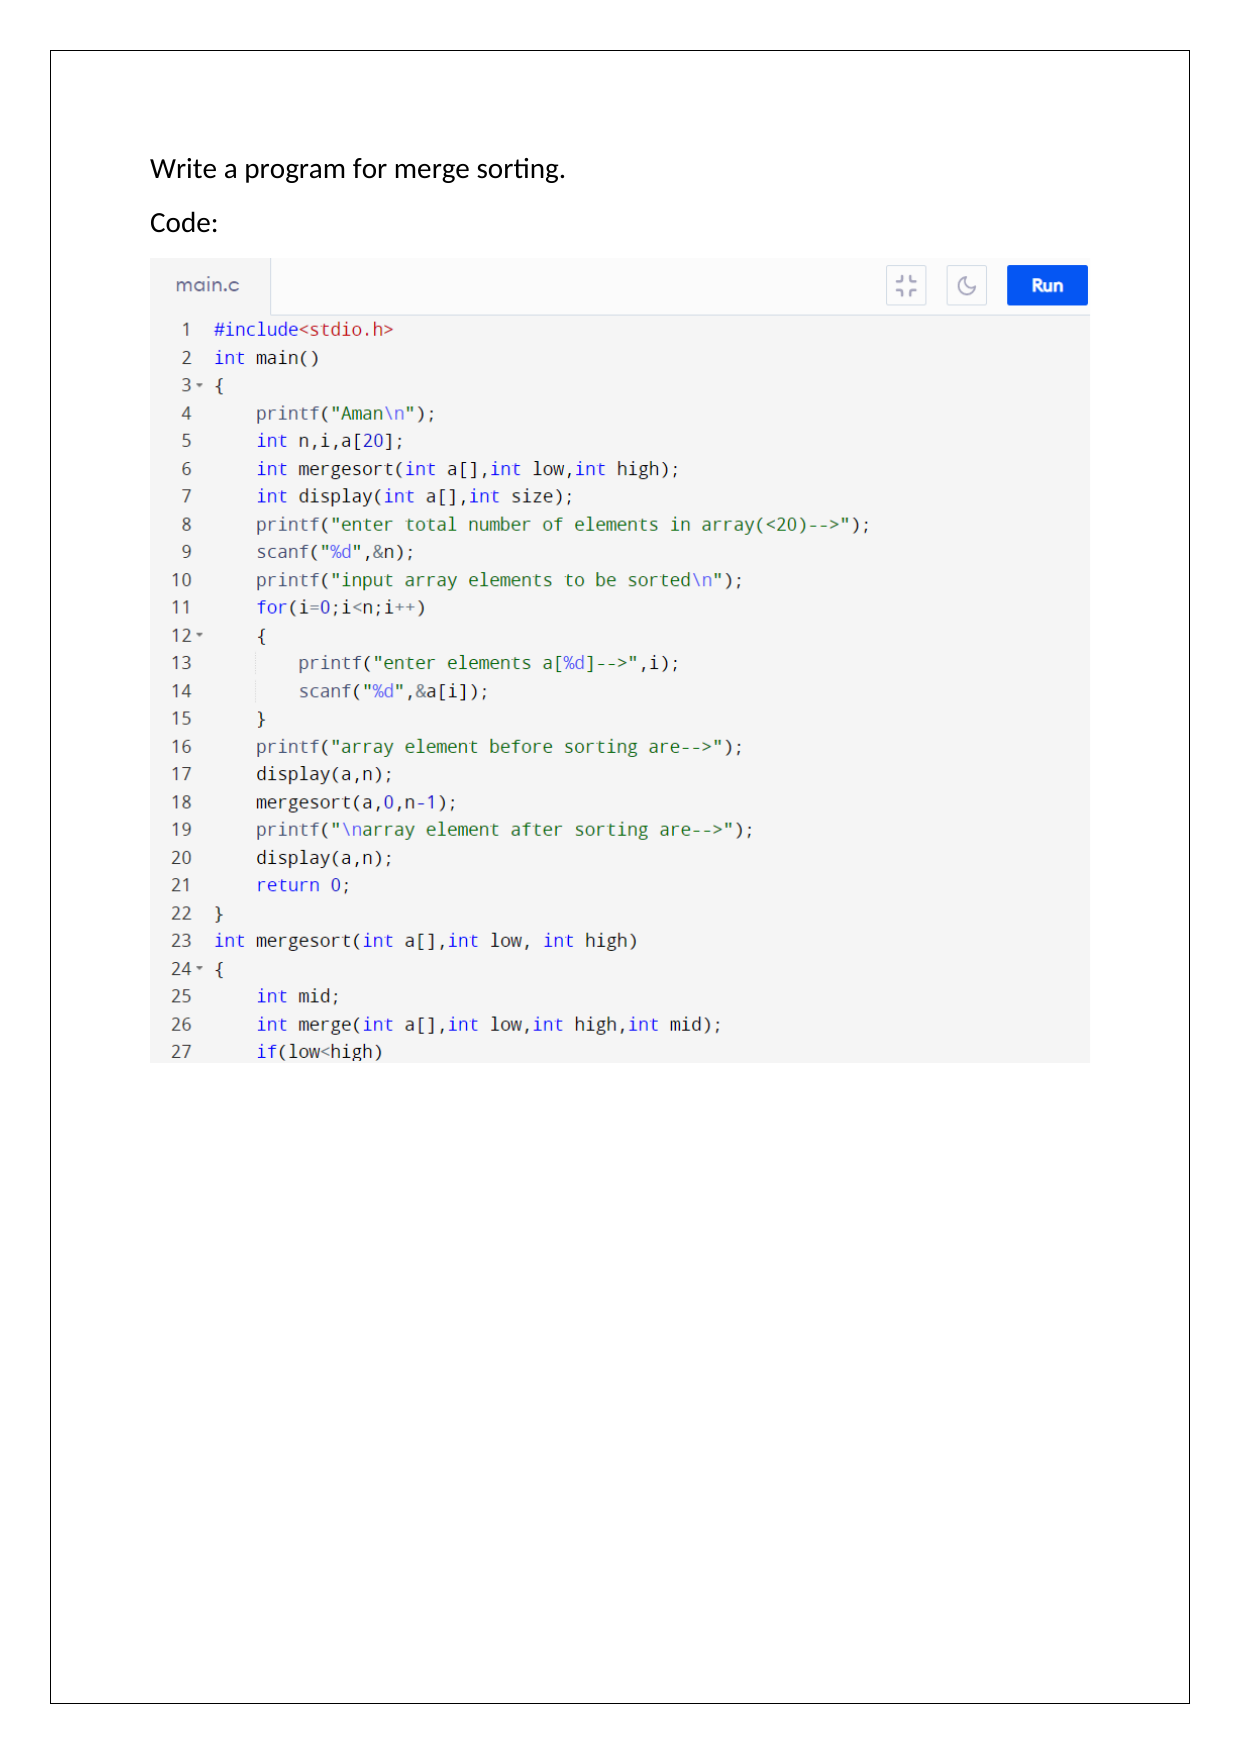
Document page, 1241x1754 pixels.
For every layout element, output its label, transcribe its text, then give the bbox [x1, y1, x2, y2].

text Write a program for merge sorting. [150, 150, 1090, 186]
text Code: [150, 204, 1090, 240]
picture [150, 258, 1091, 1063]
